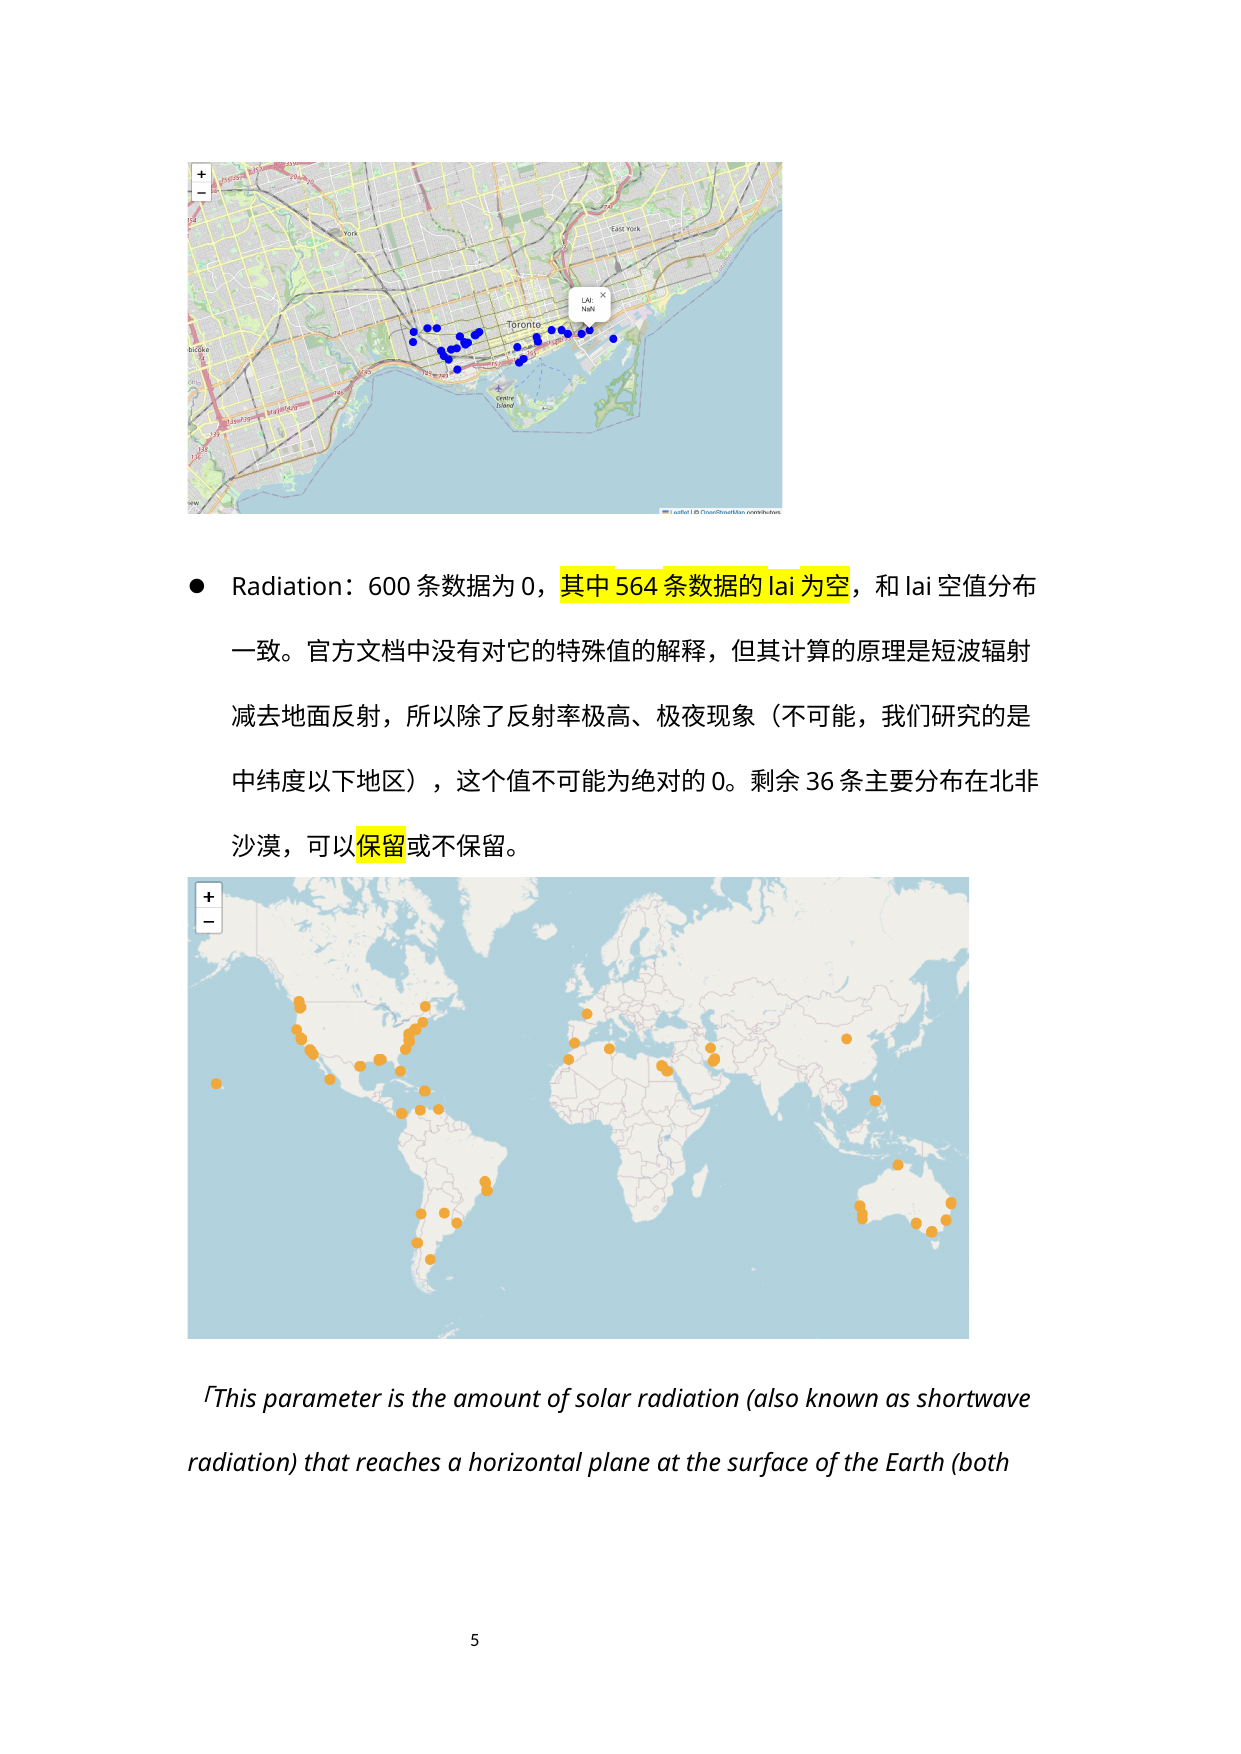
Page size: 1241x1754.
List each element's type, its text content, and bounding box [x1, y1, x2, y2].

picture [187, 877, 970, 1339]
list Radiation：600条数据为0，其中564条数据的lai为空，和lai空值分布一致。官方文档中没有对它的特殊值的解释，但其计算的原理是短波辐射减去地面反射，所以除了反射率极高、极夜现象（不可能，我们研究的是中纬度以下地区），这个值不可能为绝对的0。剩余36条主要分布在北非沙漠，可以保留或不保留。 [187, 552, 1053, 877]
picture [187, 162, 783, 514]
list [187, 1364, 1053, 1494]
